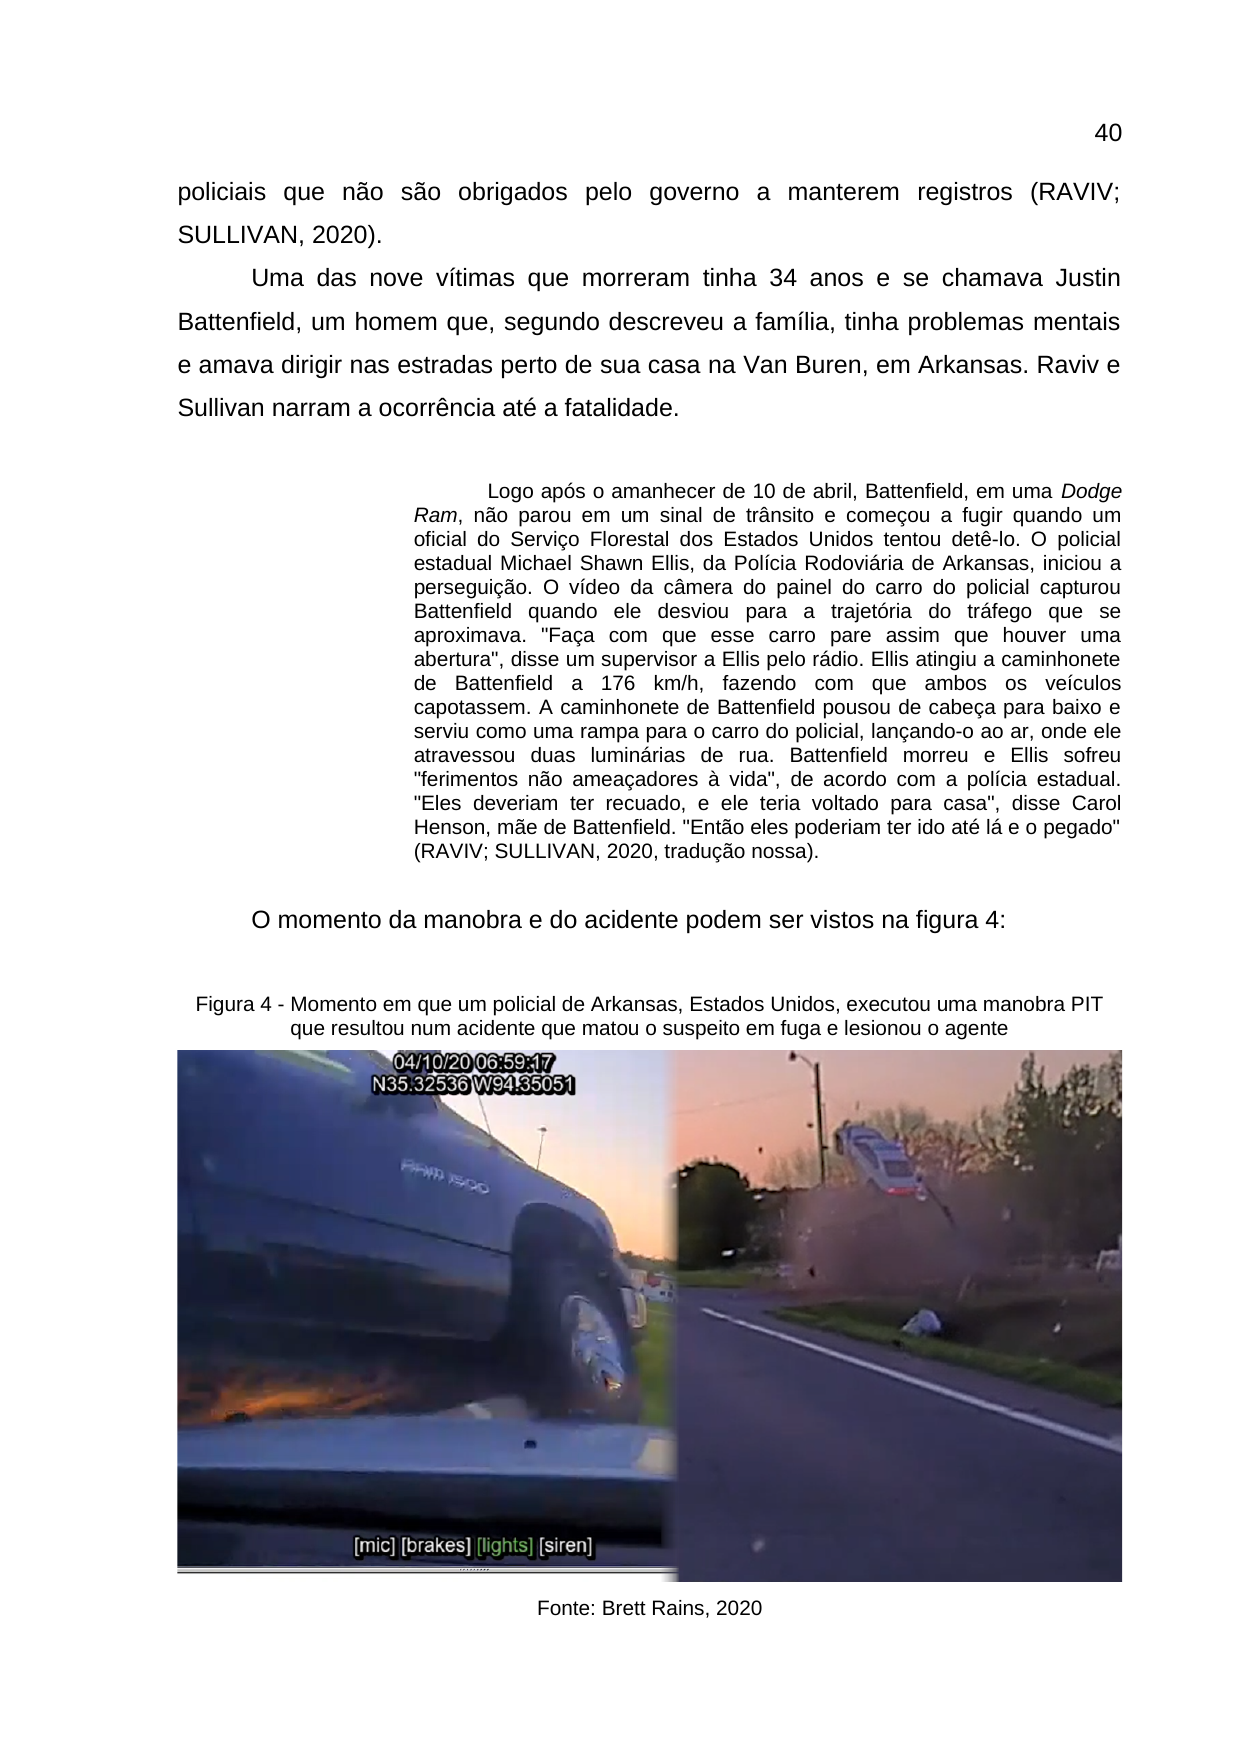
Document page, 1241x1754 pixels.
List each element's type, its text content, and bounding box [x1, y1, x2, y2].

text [177, 177, 1122, 249]
text Logo após o amanhecer de 10 de abril, Battenfield, em uma Dodge Ram, não parou em um sinal de trânsito e começou a fugir quando um oficial do Serviço Florestal dos Estados Unidos tentou detê-lo. O policial estadual Michael Shawn Ellis, da Polícia Rodoviária de Arkansas, iniciou a perseguição. O vídeo da câmera do painel do carro do policial capturou Battenfield quando ele desviou para a trajetória do tráfego que se aproximava. "Faça com que esse carro pare assim que houver uma abertura", disse um supervisor a Ellis pelo rádio. Ellis atingiu a caminhonete de Battenfield a 176 km/h, fazendo com que ambos os veículos capotassem. A caminhonete de Battenfield pousou de cabeça para baixo e serviu como uma rampa para o carro do policial, lançando-o ao ar, onde ele atravessou duas luminárias de rua. Battenfield morreu e Ellis sofreu "ferimentos não ameaçadores à vida", de acordo com a polícia estadual. "Eles deveriam ter recuado, e ele teria voltado para casa", disse Carol Henson, mãe de Battenfield. "Então eles poderiam ter ido até lá e o pegado" (RAVIV; SULLIVAN, 2020, tradução nossa). [413, 479, 1122, 862]
picture [177, 1050, 1123, 1582]
text Uma das nove vítimas que morreram tinha 34 anos e se chamava Justin Battenfield, um homem que, segundo descreveu a família, tinha problemas mentais e amava dirigir nas estradas perto de sua casa na Van Buren, em Arkansas. Raviv e Sullivan narram a ocorrência até a fatalidade. [177, 263, 1122, 422]
text O momento da manobra e do acidente podem ser vistos na figura 4: [177, 906, 1122, 934]
text Fonte: Brett Rains, 2020 [177, 1596, 1122, 1619]
